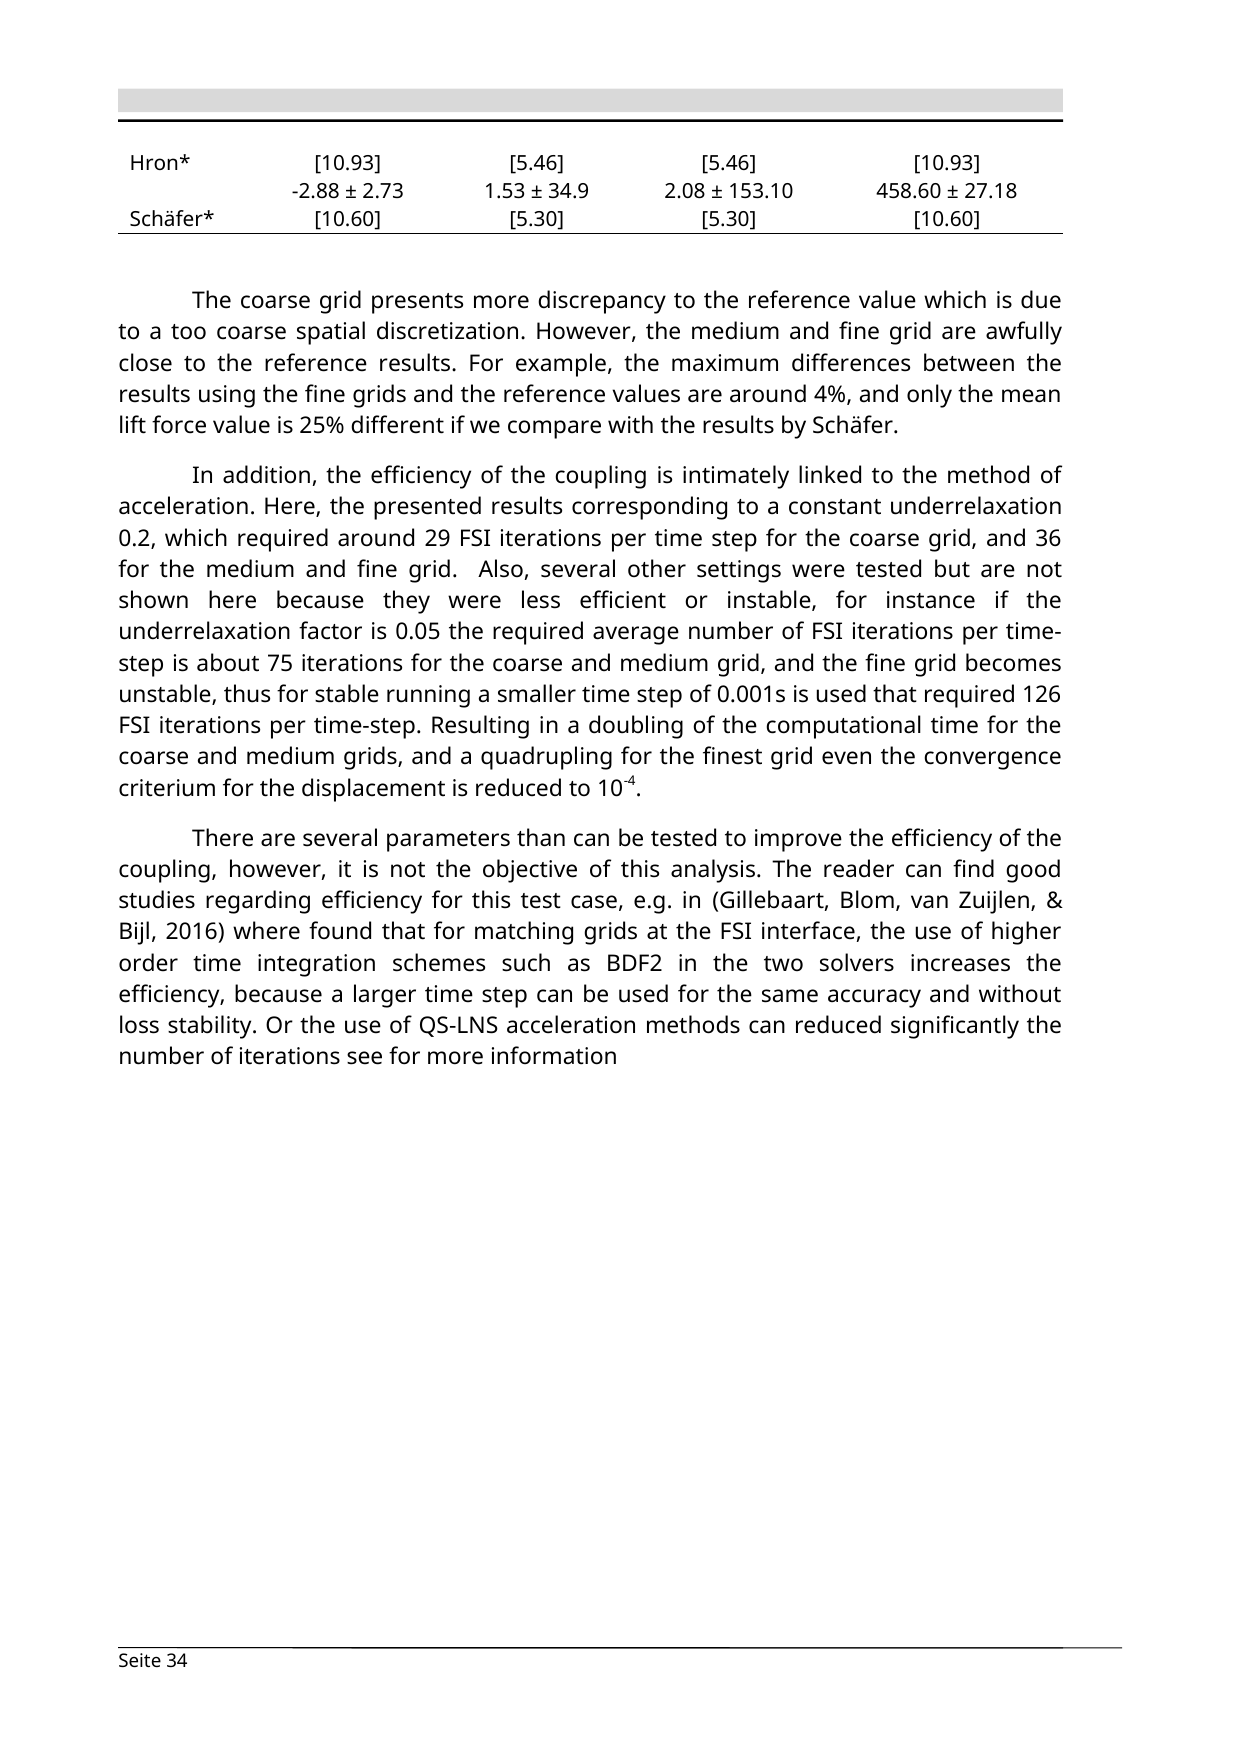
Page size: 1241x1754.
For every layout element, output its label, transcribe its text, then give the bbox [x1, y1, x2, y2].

table_cell Schäfer* [118, 176, 249, 233]
table_cell 1.53 ± 34.9 [5.30] [446, 176, 627, 233]
table_cell -2.88 ± 2.72 [10.93] [249, 148, 446, 176]
table_cell 460.50 ± 27.47 [10.93] [831, 148, 1063, 176]
table_cell -2.88 ± 2.73 [10.60] [249, 176, 446, 233]
table_cell 1.47 ± 35.0 [5.46] [446, 148, 627, 176]
text In addition, the efficiency of the coupling is intimately linked to the method of acceleration. Here, the presented results corresponding to a constant underrelaxation 0.2, which required around 29 FSI iterations per time step for the coarse grid, and 36 for the medium and fine grid. Also, several other settings were tested but are not shown here because they were less efficient or instable, for instance if the underrelaxation factor is 0.05 the required average number of FSI iterations per time-step is about 75 iterations for the coarse and medium grid, and the fine grid becomes unstable, thus for stable running a smaller time step of 0.001s is used that required 126 FSI iterations per time-step. Resulting in a doubling of the computational time for the coarse and medium grids, and a quadrupling for the finest grid even the convergence criterium for the displacement is reduced to 10-4. [118, 459, 1063, 803]
table_cell 2.50 ± 153.91 [5.46] [627, 148, 831, 176]
text The coarse grid presents more discrepancy to the reference value which is due to a too coarse spatial discretization. However, the medium and fine grid are awfully close to the reference results. For example, the maximum differences between the results using the fine grids and the reference values are around 4%, and only the mean lift force value is 25% different if we compare with the results by Schäfer. [118, 284, 1063, 440]
table_cell 2.08 ± 153.10 [5.30] [627, 176, 831, 233]
table_cell Turek/Hron* [118, 148, 249, 176]
table_cell 458.60 ± 27.18 [10.60] [831, 176, 1063, 233]
text There are several parameters than can be tested to improve the efficiency of the coupling, however, it is not the objective of this analysis. The reader can find good studies regarding efficiency for this test case, e.g. in (Gillebaart, Blom, van Zuijlen, & Bijl, 2016) where found that for matching grids at the FSI interface, the use of higher order time integration schemes such as BDF2 in the two solvers increases the efficiency, because a larger time step can be used for the same accuracy and without loss stability. Or the use of QS-LNS acceleration methods can reduced significantly the number of iterations see for more information [118, 822, 1063, 1072]
